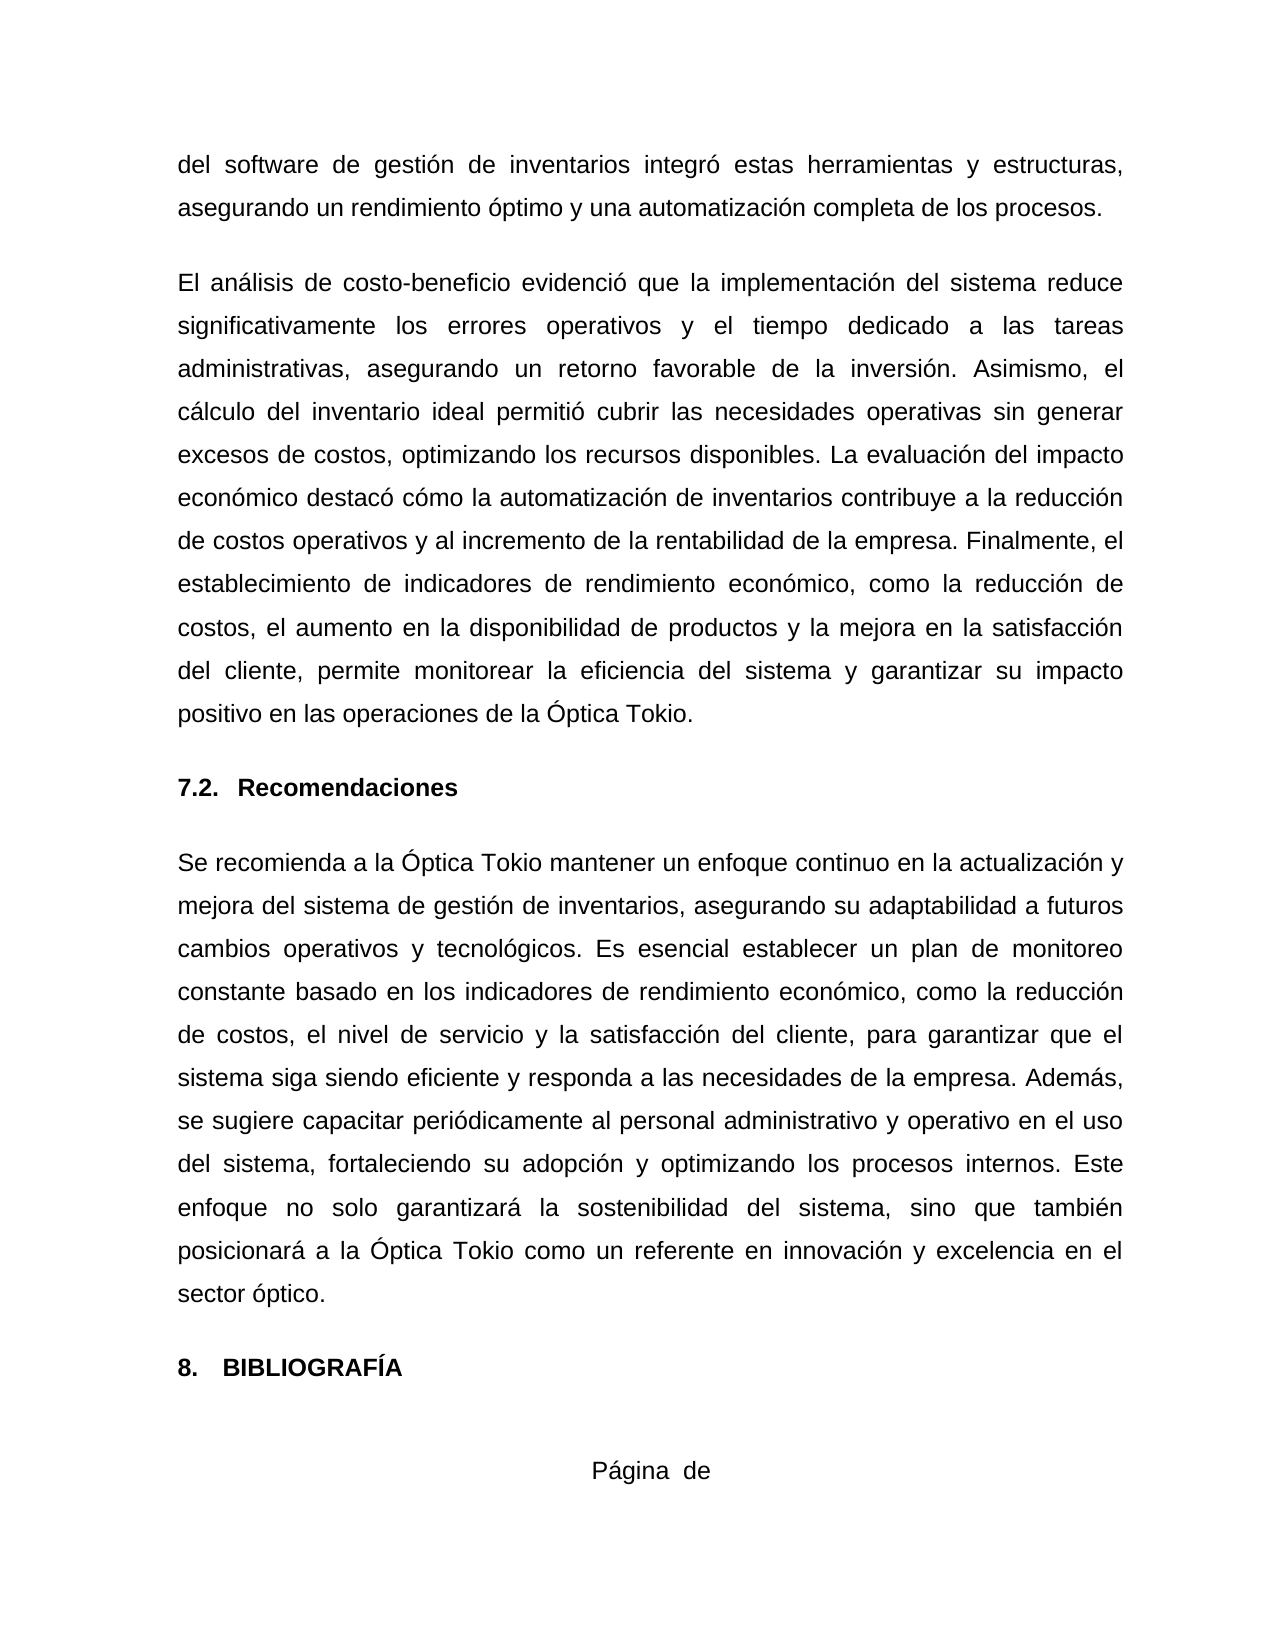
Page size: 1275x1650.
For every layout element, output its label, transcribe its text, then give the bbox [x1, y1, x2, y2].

subtitle Recomendaciones [177, 773, 1125, 802]
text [177, 150, 1125, 222]
text El análisis de costo-beneficio evidenció que la implementación del sistema reduce significativamente los errores operativos y el tiempo dedicado a las tareas administrativas, asegurando un retorno favorable de la inversión. Asimismo, el cálculo del inventario ideal permitió cubrir las necesidades operativas sin generar excesos de costos, optimizando los recursos disponibles. La evaluación del impacto económico destacó cómo la automatización de inventarios contribuye a la reducción de costos operativos y al incremento de la rentabilidad de la empresa. Finalmente, el establecimiento de indicadores de rendimiento económico, como la reducción de costos, el aumento en la disponibilidad de productos y la mejora en la satisfacción del cliente, permite monitorear la eficiencia del sistema y garantizar su impacto positivo en las operaciones de la Óptica Tokio. [177, 267, 1125, 727]
text Se recomienda a la Óptica Tokio mantener un enfoque continuo en la actualización y mejora del sistema de gestión de inventarios, asegurando su adaptabilidad a futuros cambios operativos y tecnológicos. Es esencial establecer un plan de monitoreo constante basado en los indicadores de rendimiento económico, como la reducción de costos, el nivel de servicio y la satisfacción del cliente, para garantizar que el sistema siga siendo eficiente y responda a las necesidades de la empresa. Además, se sugiere capacitar periódicamente al personal administrativo y operativo en el uso del sistema, fortaleciendo su adopción y optimizando los procesos internos. Este enfoque no solo garantizará la sostenibilidad del sistema, sino que también posicionará a la Óptica Tokio como un referente en innovación y excelencia en el sector óptico. [177, 847, 1125, 1307]
